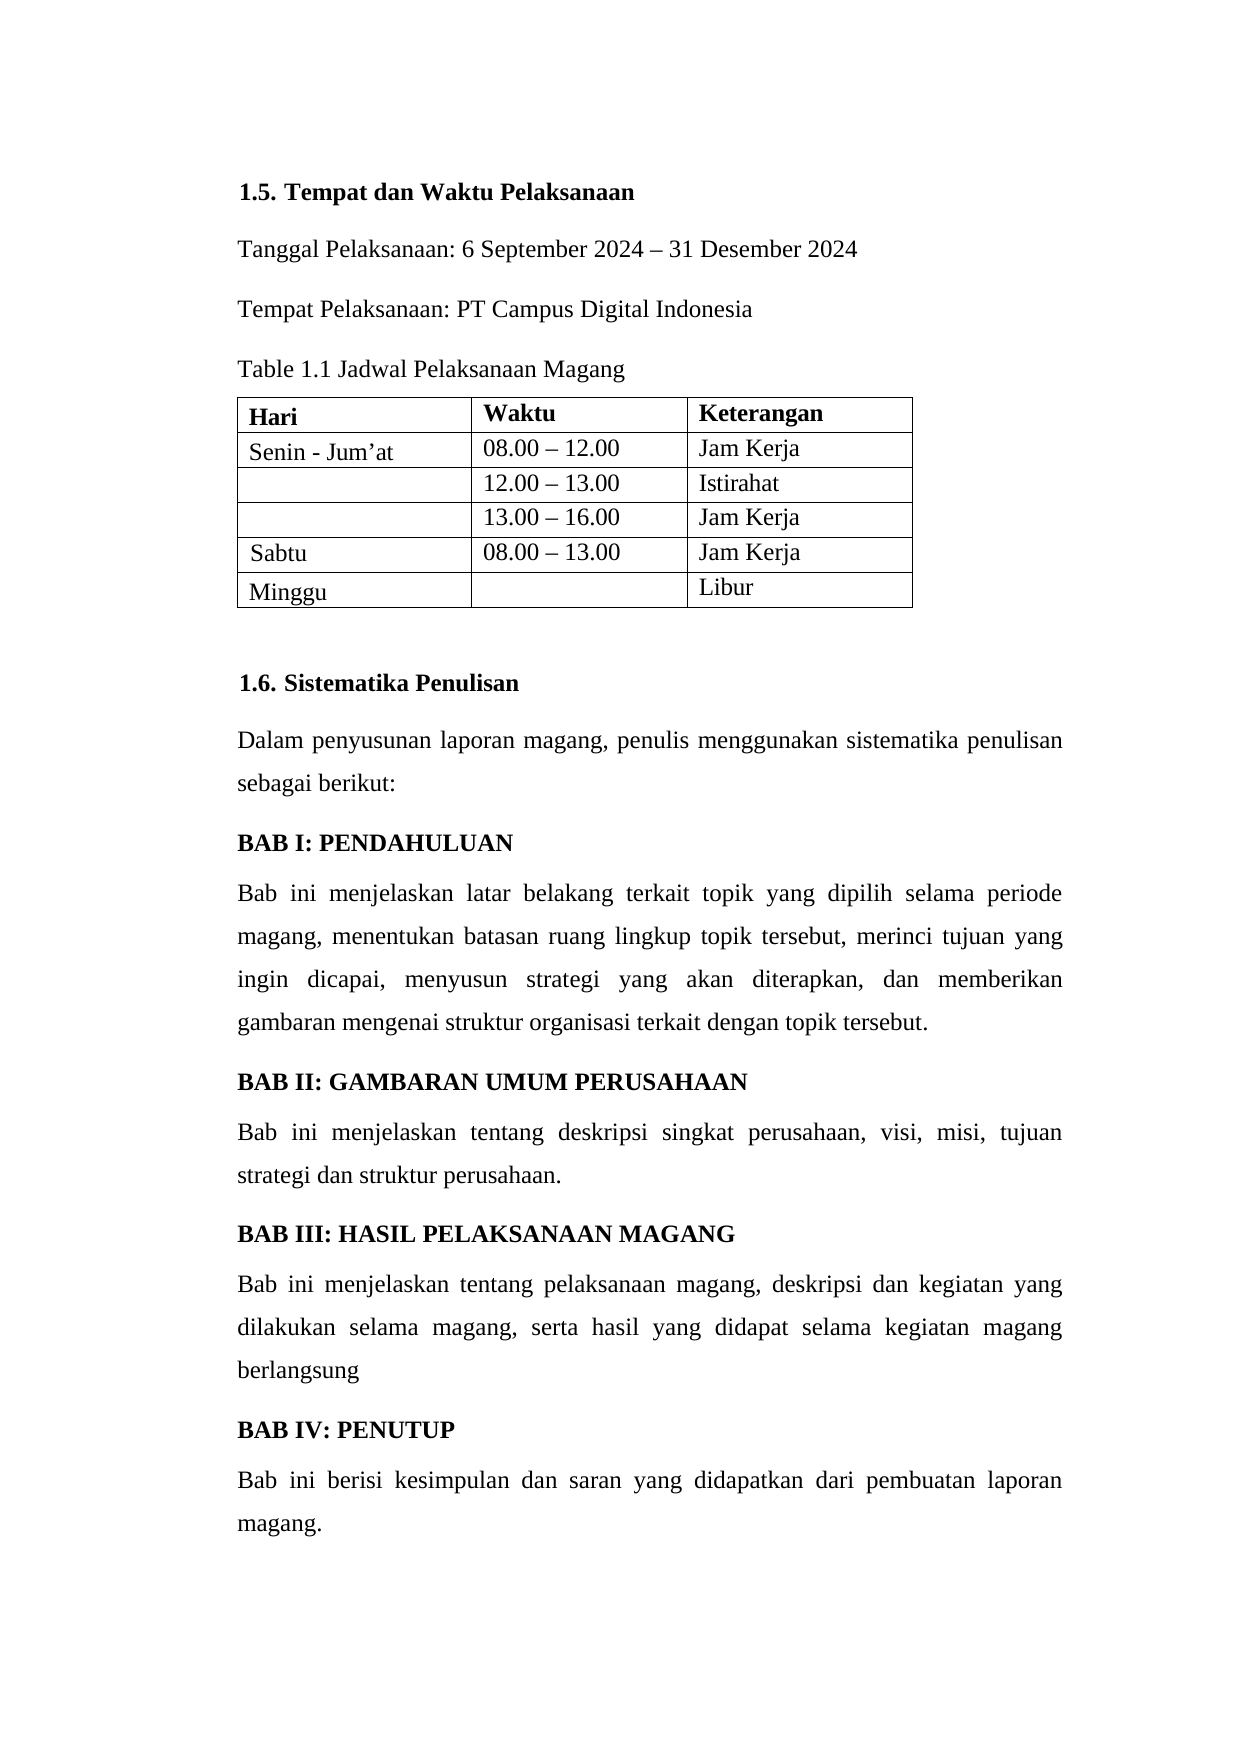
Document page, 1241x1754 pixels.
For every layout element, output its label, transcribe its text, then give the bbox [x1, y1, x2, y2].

text BAB I: PENDAHULUAN [237, 828, 1063, 857]
table_cell Jam Kerja [688, 538, 912, 572]
text BAB II: GAMBARAN UMUM PERUSAHAAN [237, 1067, 1063, 1096]
table_cell Istirahat [688, 468, 912, 502]
text Bab ini menjelaskan tentang deskripsi singkat perusahaan, visi, misi, tujuan strategi dan struktur perusahaan. [237, 1117, 1063, 1188]
text Tanggal Pelaksanaan: 6 September 2024 – 31 Desember 2024 [237, 234, 1063, 263]
text Bab ini menjelaskan latar belakang terkait topik yang dipilih selama periode magang, menentukan batasan ruang lingkup topik tersebut, merinci tujuan yang ingin dicapai, menyusun strategi yang akan diterapkan, dan memberikan gambaran mengenai struktur organisasi terkait dengan topik tersebut. [237, 878, 1063, 1036]
subtitle Sistematika Penulisan [239, 668, 1063, 696]
table_cell Minggu [238, 573, 471, 607]
table_header Waktu [472, 398, 687, 432]
text Bab ini berisi kesimpulan dan saran yang didapatkan dari pembuatan laporan magang. [237, 1465, 1063, 1537]
table_cell 08.00 – 13.00 [472, 538, 687, 572]
table_cell 13.00 – 16.00 [472, 503, 687, 537]
table_cell [472, 573, 687, 607]
text BAB III: HASIL PELAKSANAAN MAGANG [237, 1219, 1063, 1248]
table_cell [238, 468, 471, 502]
table_cell 08.00 – 12.00 [472, 433, 687, 467]
table_header Hari [238, 398, 471, 432]
table_cell Jam Kerja [688, 503, 912, 537]
table_cell Jam Kerja [688, 433, 912, 467]
text Tempat Pelaksanaan: PT Campus Digital Indonesia [237, 294, 1063, 323]
text Dalam penyusunan laporan magang, penulis menggunakan sistematika penulisan sebagai berikut: [237, 725, 1063, 797]
table_cell Libur [688, 573, 912, 607]
text Table 1.1 Jadwal Pelaksanaan Magang [237, 354, 1063, 383]
table_cell Sabtu [238, 538, 471, 572]
table_header Keterangan [688, 398, 912, 432]
table_cell Senin - Jum’at [238, 433, 471, 467]
table_cell 12.00 – 13.00 [472, 468, 687, 502]
text BAB IV: PENUTUP [237, 1415, 1063, 1444]
subtitle Tempat dan Waktu Pelaksanaan [239, 177, 1063, 206]
table_cell [238, 503, 471, 537]
text Bab ini menjelaskan tentang pelaksanaan magang, deskripsi dan kegiatan yang dilakukan selama magang, serta hasil yang didapat selama kegiatan magang berlangsung [237, 1269, 1063, 1384]
